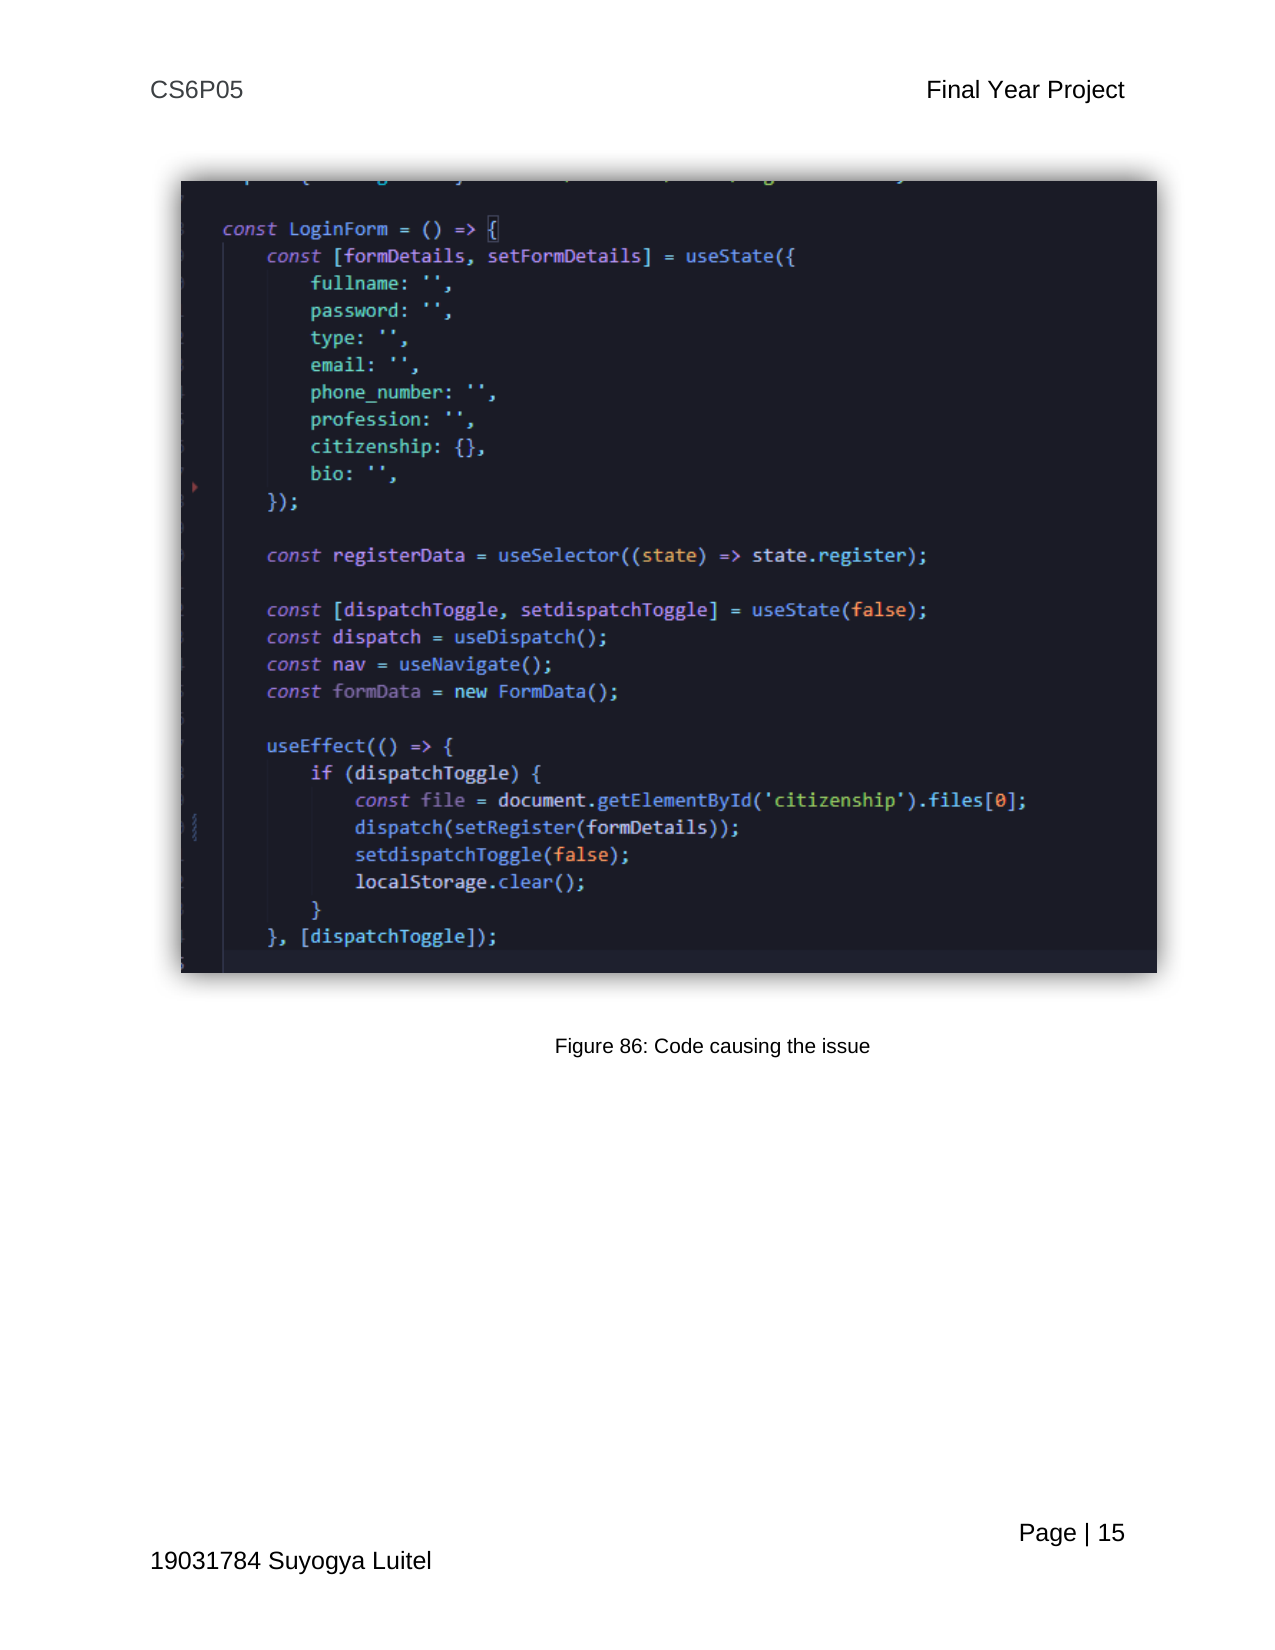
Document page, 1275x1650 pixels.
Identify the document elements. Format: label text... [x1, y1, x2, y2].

text Figure 86: Code causing the issue [225, 1034, 1125, 1058]
picture [181, 181, 1157, 973]
